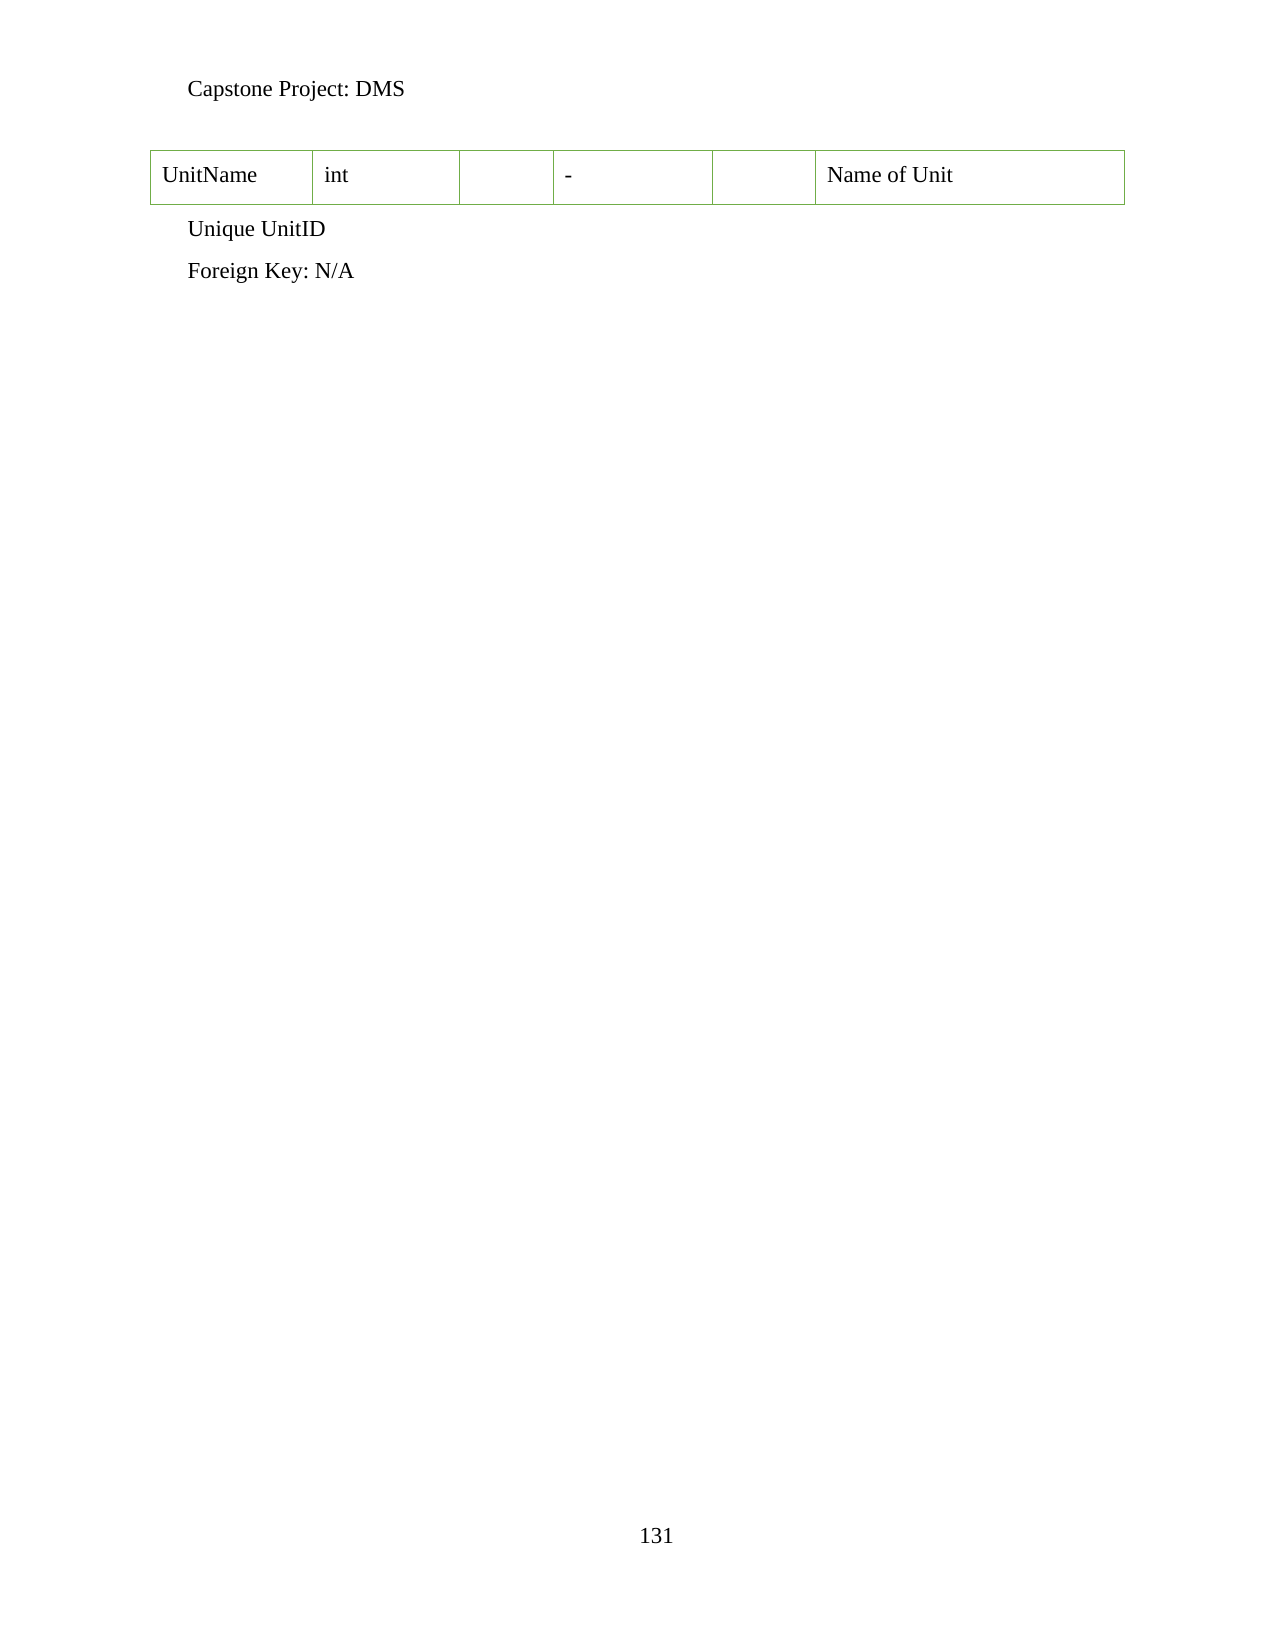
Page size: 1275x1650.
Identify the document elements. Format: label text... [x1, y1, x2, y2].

text Foreign Key: N/A [187, 257, 1125, 283]
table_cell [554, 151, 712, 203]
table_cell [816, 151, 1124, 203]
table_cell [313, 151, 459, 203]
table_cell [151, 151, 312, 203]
text Unique UnitID [187, 215, 1125, 241]
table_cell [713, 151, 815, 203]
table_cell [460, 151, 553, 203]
